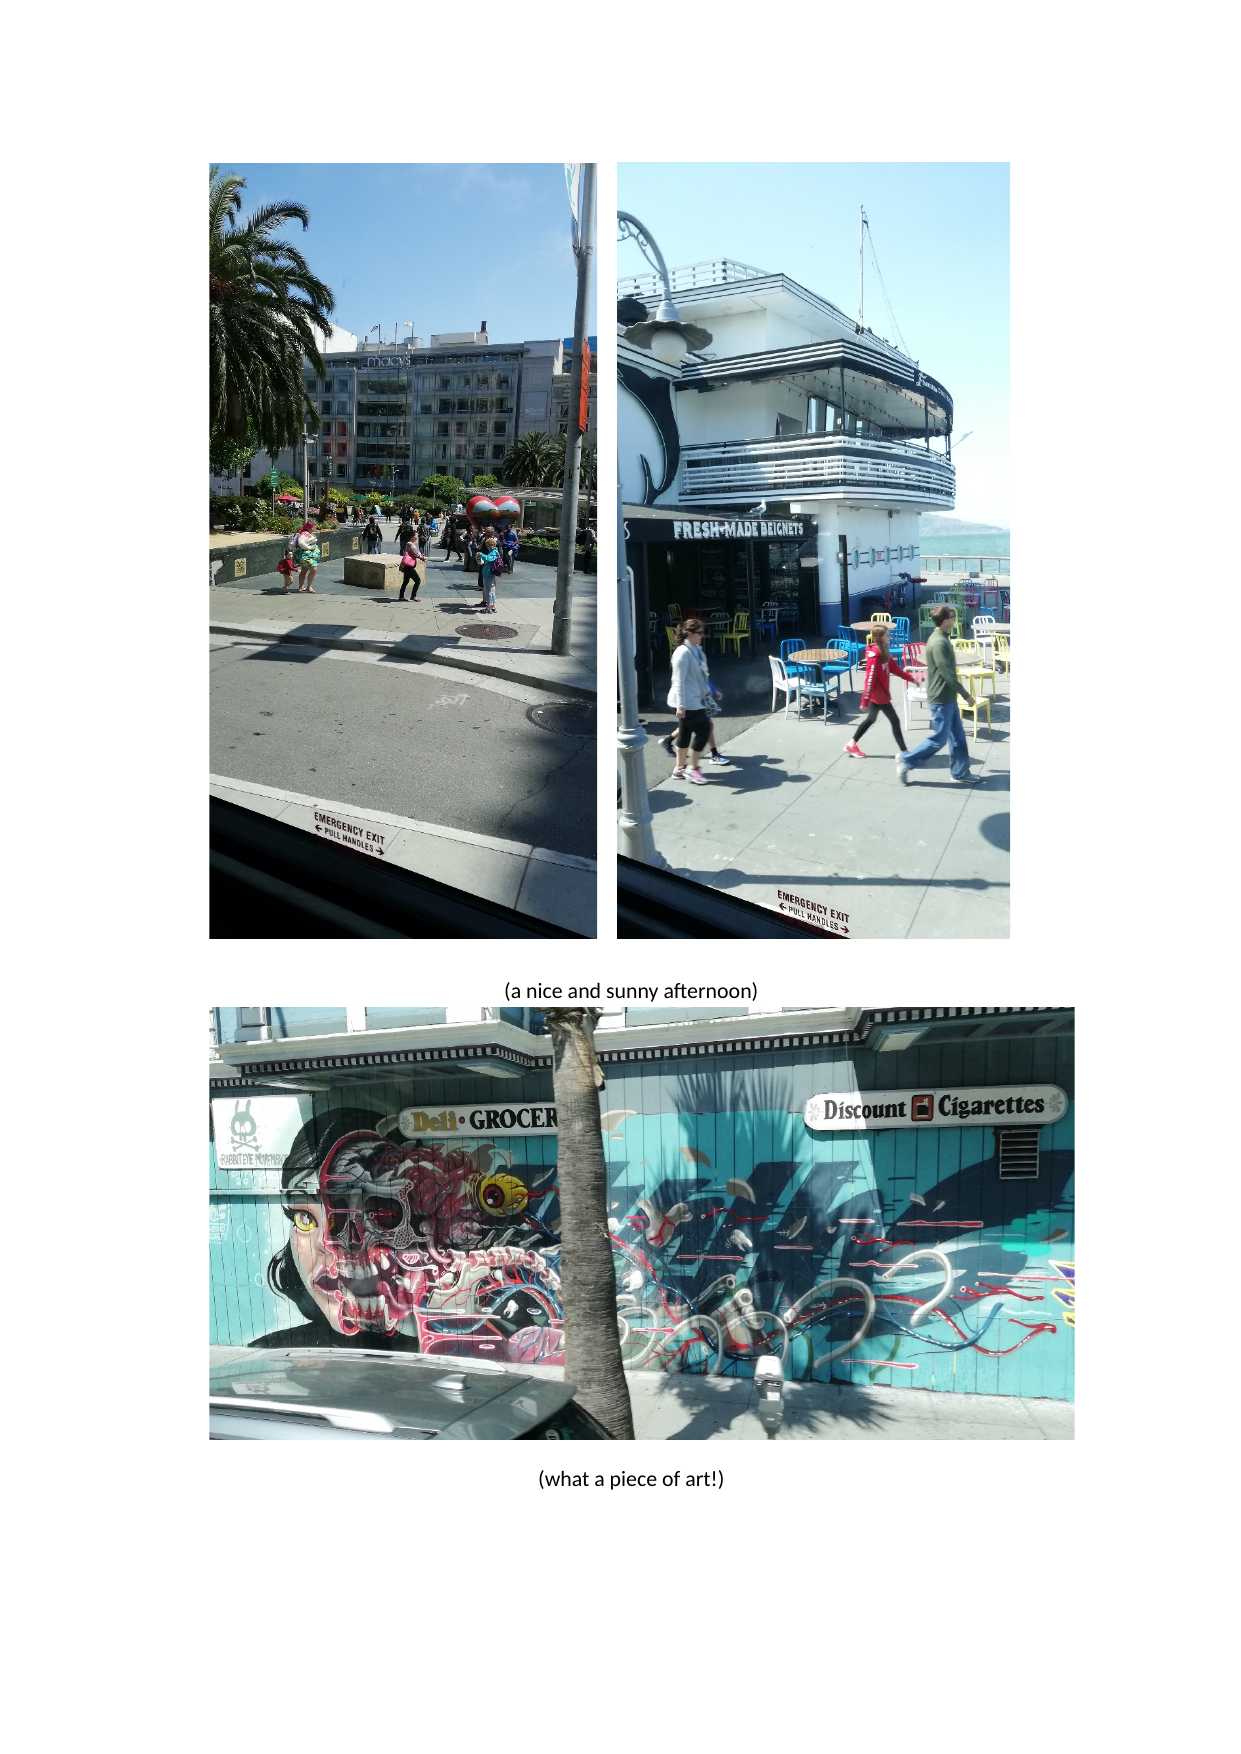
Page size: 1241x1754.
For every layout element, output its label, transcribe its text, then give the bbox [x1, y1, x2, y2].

picture [209, 1007, 1075, 1440]
text (a nice and sunny afternoon) [187, 974, 1053, 1007]
picture [617, 162, 1011, 939]
picture [209, 163, 598, 939]
text (what a piece of art!) [187, 1462, 1053, 1494]
